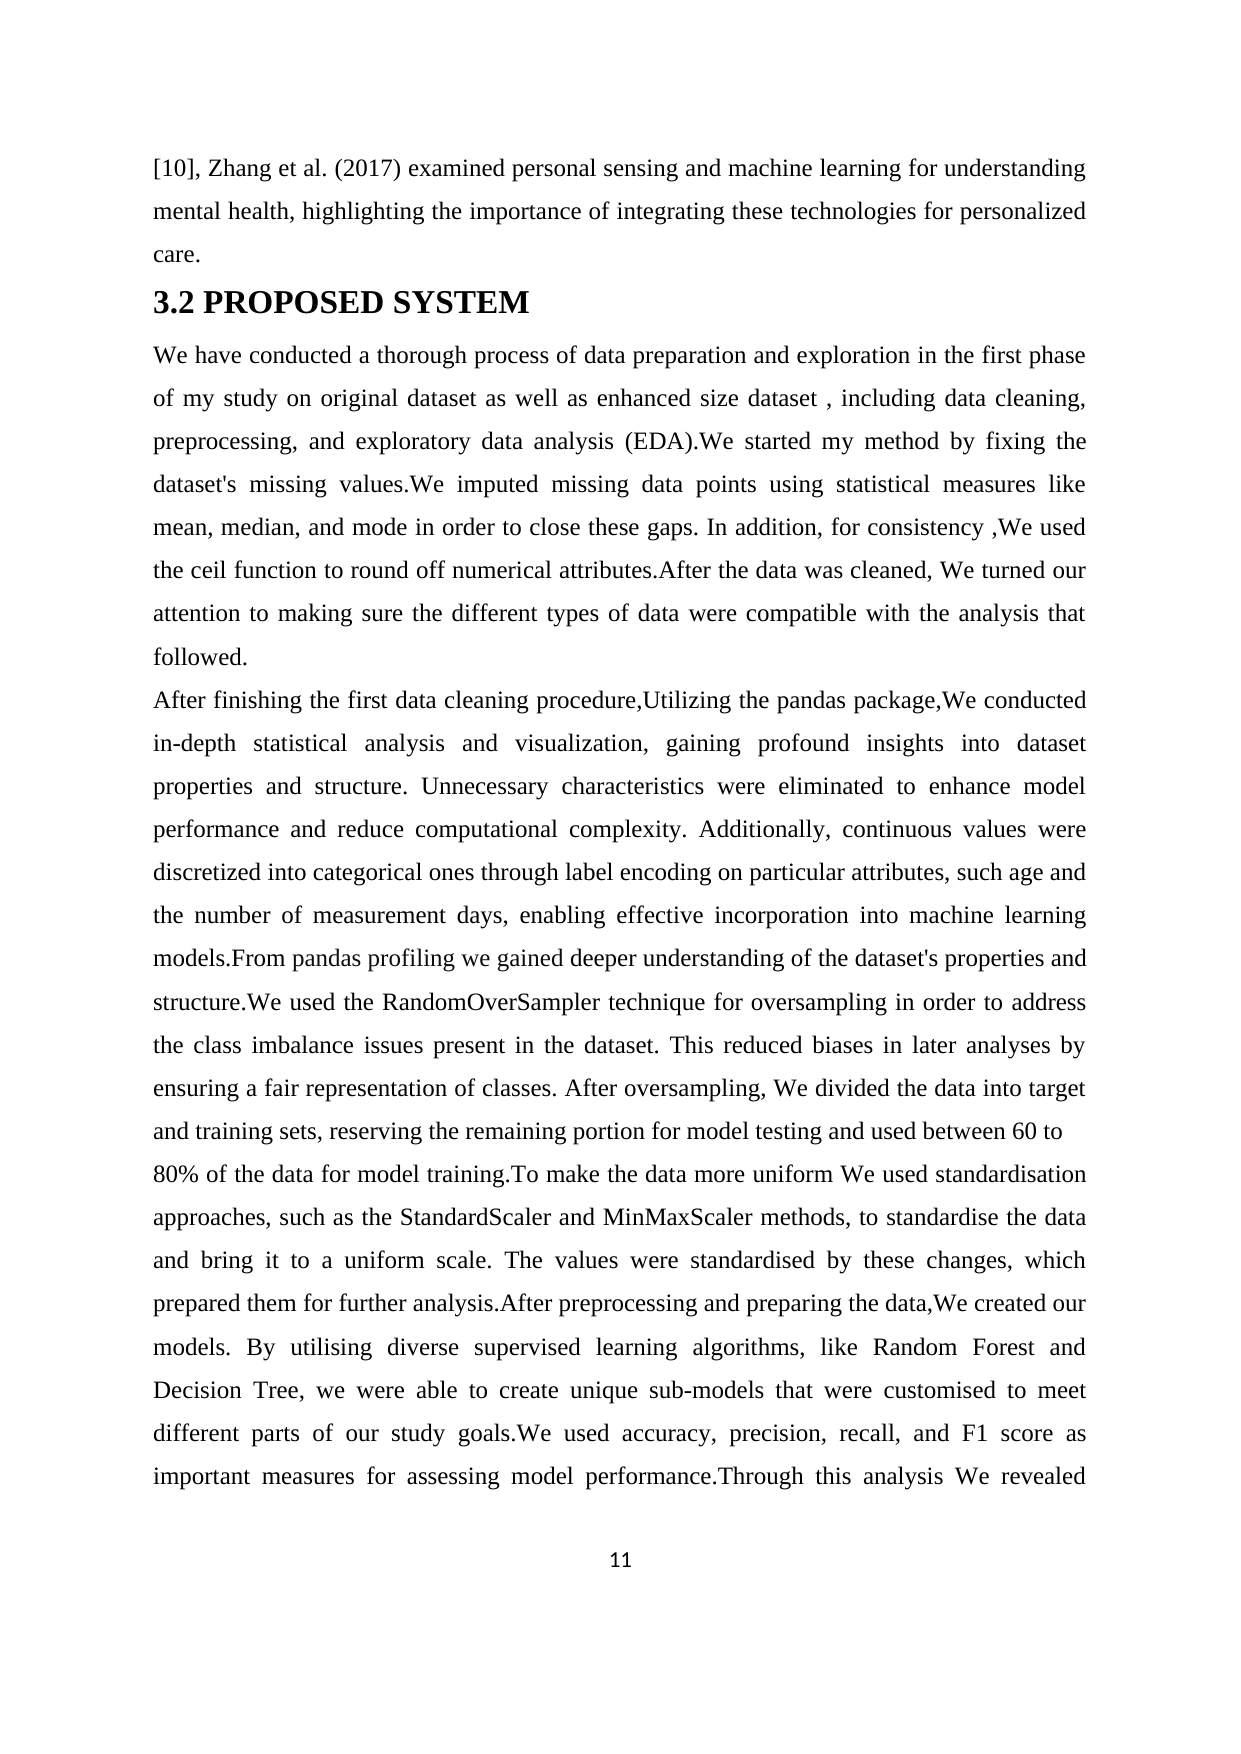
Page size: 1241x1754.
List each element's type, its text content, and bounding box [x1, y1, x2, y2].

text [153, 1159, 1087, 1490]
text 3.2 PROPOSED SYSTEM [153, 282, 1087, 321]
text We have conducted a thorough process of data preparation and exploration in the first phase of my study on original dataset as well as enhanced size dataset , including data cleaning, preprocessing, and exploratory data analysis (EDA).We started my method by fixing the dataset's missing values.We imputed missing data points using statistical measures like mean, median, and mode in order to close these gaps. In addition, for consistency ,We used the ceil function to round off numerical attributes.After the data was cleaned, We turned our attention to making sure the different types of data were compatible with the analysis that followed. After finishing the first data cleaning procedure,Utilizing the pandas package,We conducted in-depth statistical analysis and visualization, gaining profound insights into dataset properties and structure. Unnecessary characteristics were eliminated to enhance model performance and reduce computational complexity. Additionally, continuous values were discretized into categorical ones through label encoding on particular attributes, such age and the number of measurement days, enabling effective incorporation into machine learning models.From pandas profiling we gained deeper understanding of the dataset's properties and structure.We used the RandomOverSampler technique for oversampling in order to address the class imbalance issues present in the dataset. This reduced biases in later analyses by ensuring a fair representation of classes. After oversampling, We divided the data into target and training sets, reserving the remaining portion for model testing and used between 60 to [153, 340, 1087, 1145]
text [153, 153, 1087, 268]
